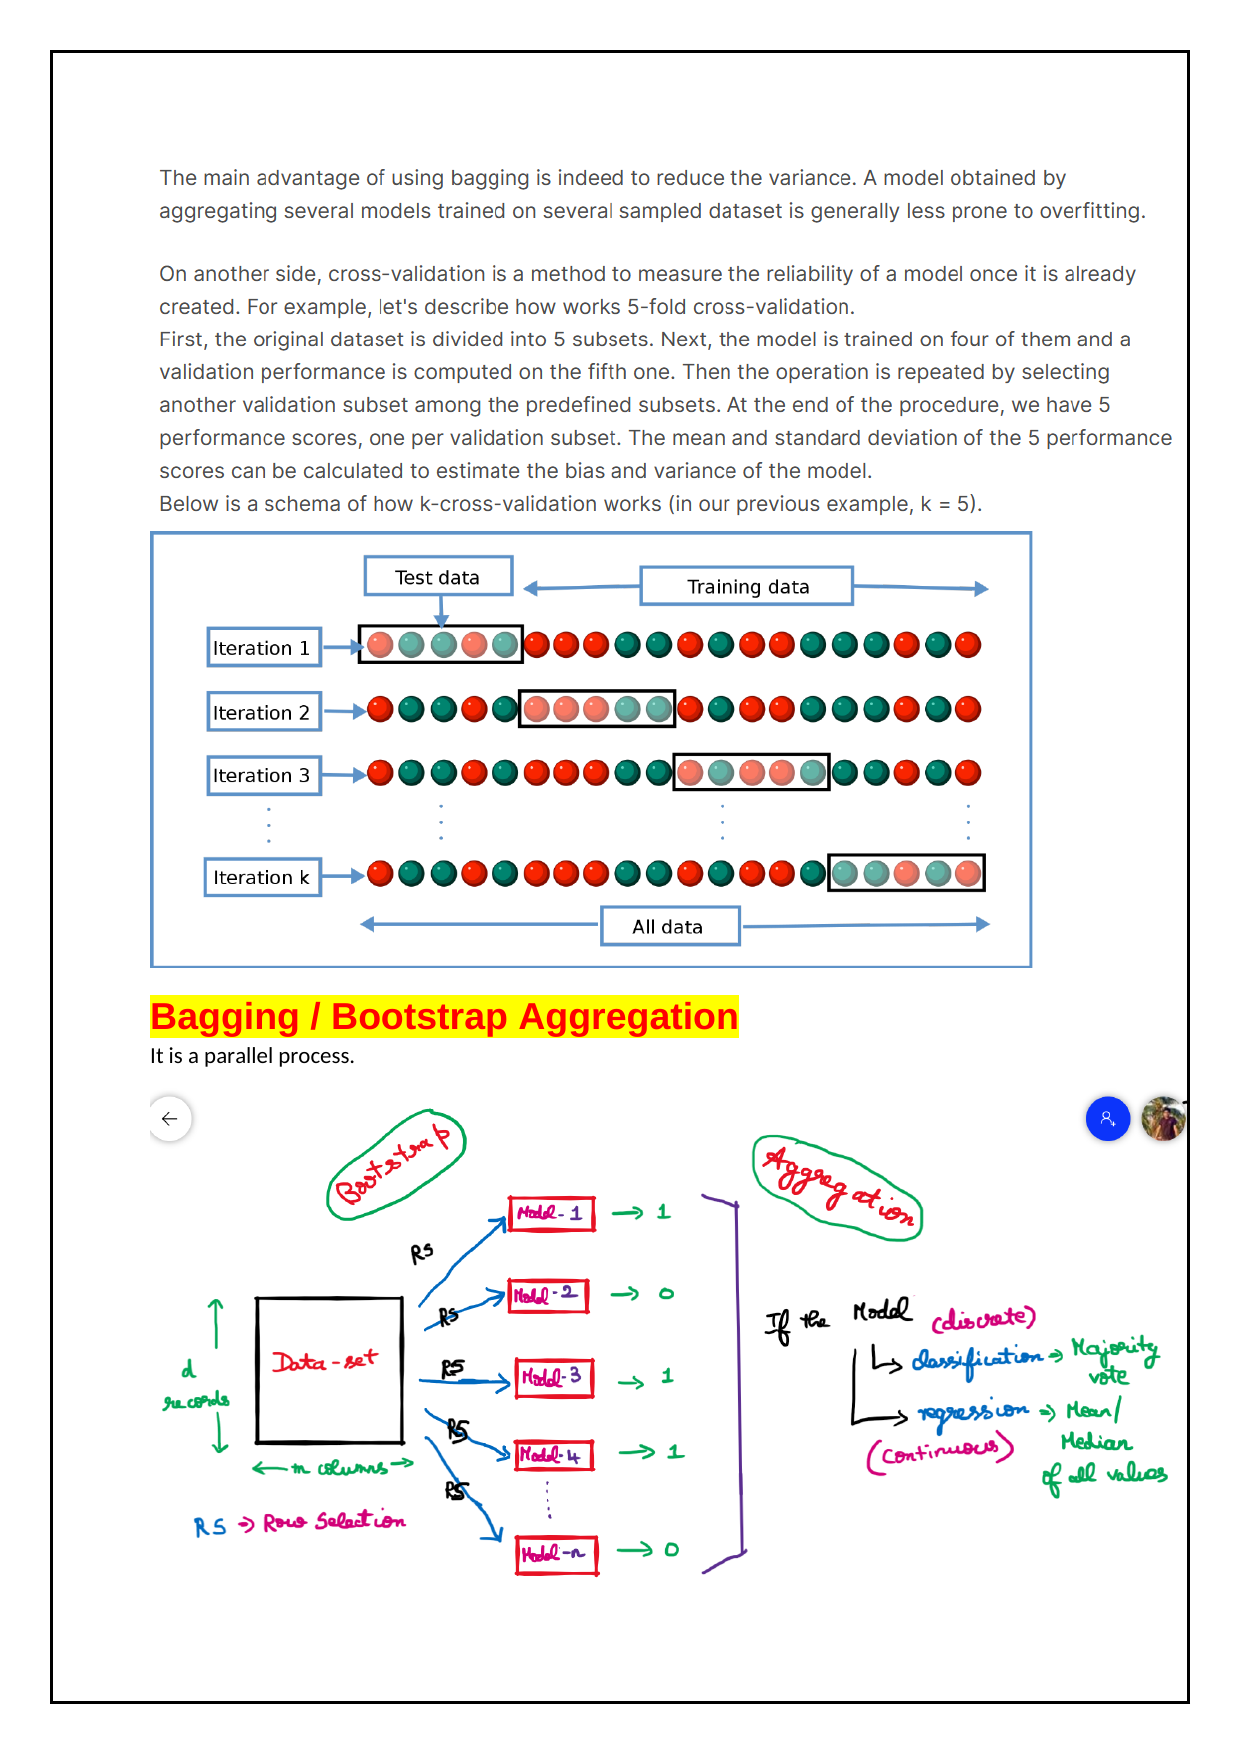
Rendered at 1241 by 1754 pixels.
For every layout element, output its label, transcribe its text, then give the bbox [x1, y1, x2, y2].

text It is a parallel process. [150, 1041, 1090, 1069]
picture [150, 531, 1033, 968]
subtitle Bagging / Bootstrap Aggregation [150, 994, 1090, 1038]
picture [150, 1088, 1187, 1589]
picture [150, 150, 1187, 530]
